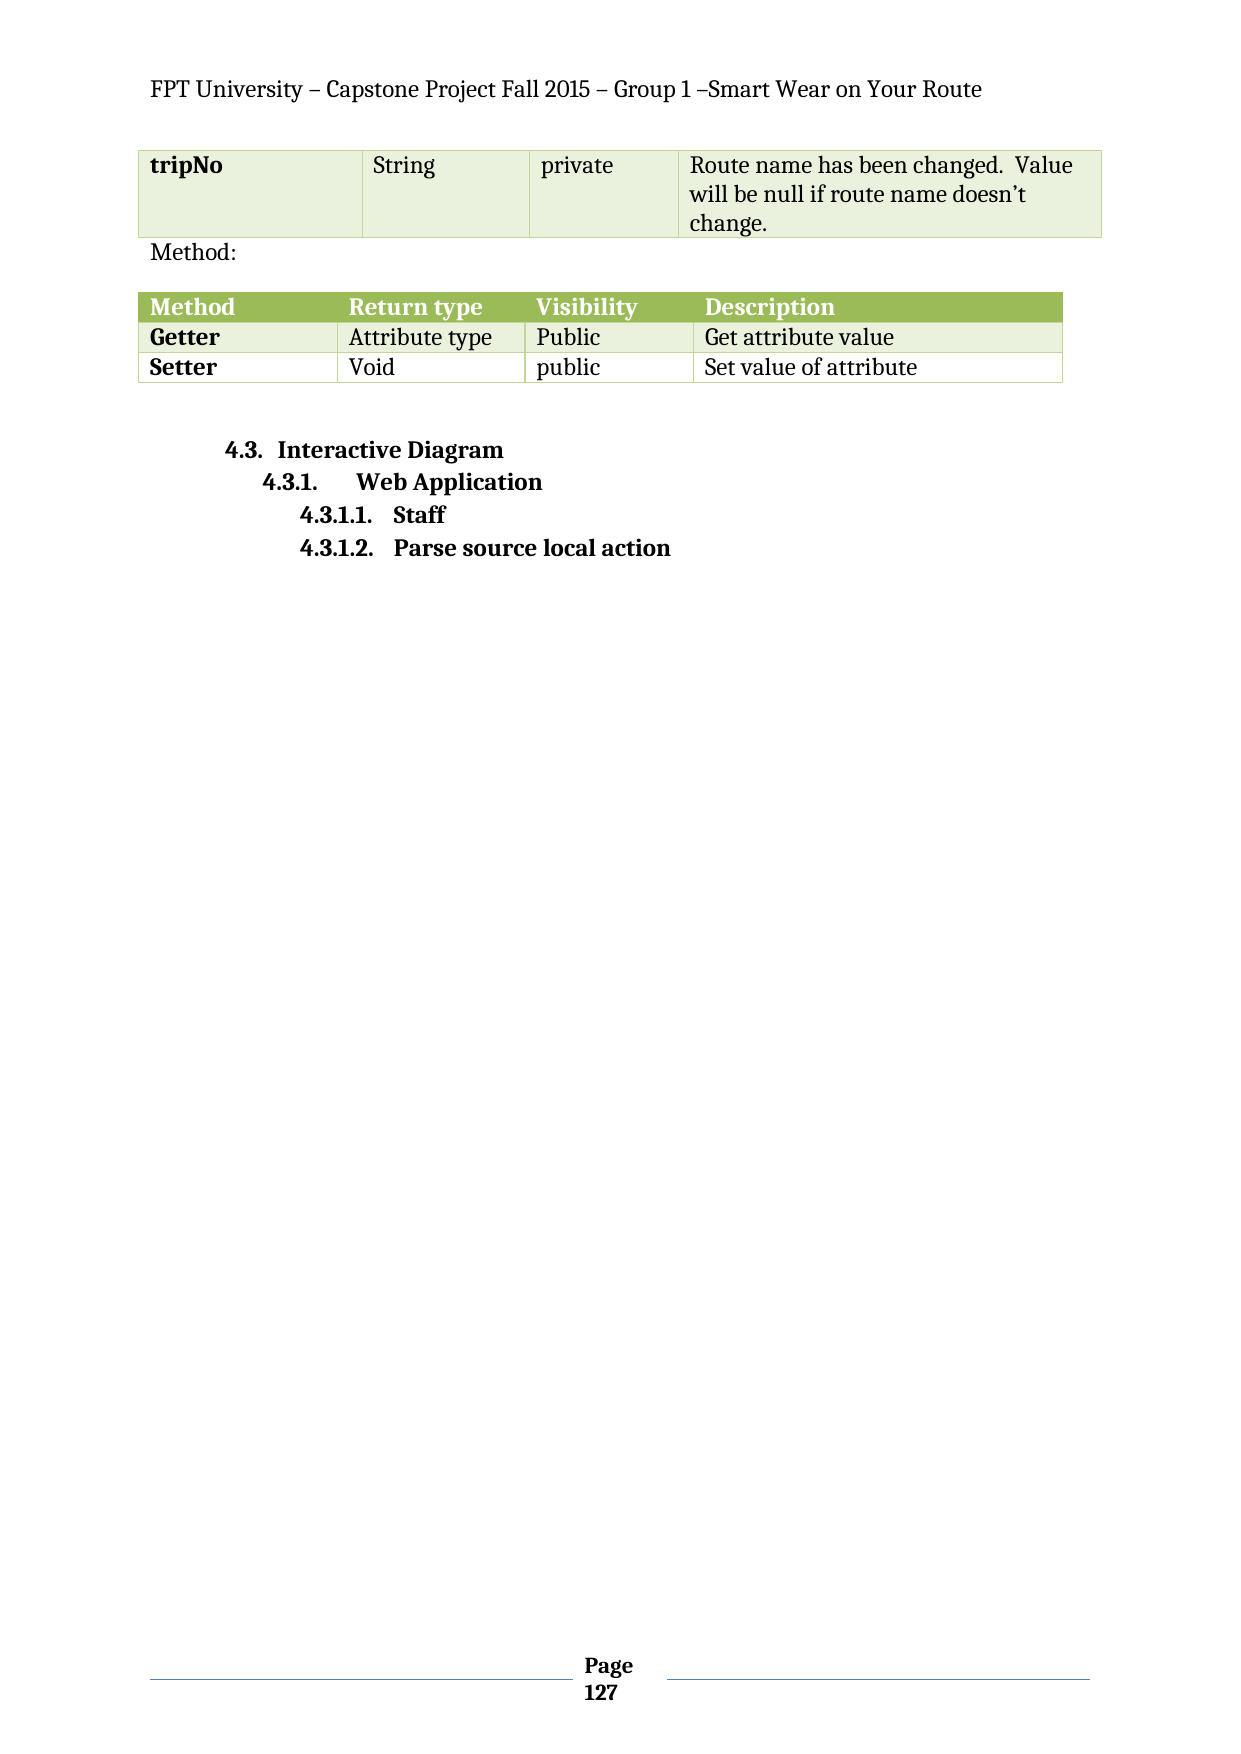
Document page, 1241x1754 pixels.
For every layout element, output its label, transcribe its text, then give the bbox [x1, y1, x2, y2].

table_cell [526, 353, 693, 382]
subtitle Parse source local action [300, 533, 1090, 562]
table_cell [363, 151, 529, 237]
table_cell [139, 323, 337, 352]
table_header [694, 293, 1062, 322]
subtitle Interactive Diagram [225, 436, 1090, 465]
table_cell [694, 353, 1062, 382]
subtitle Staff [300, 501, 1090, 529]
subtitle Web Application [262, 467, 1090, 496]
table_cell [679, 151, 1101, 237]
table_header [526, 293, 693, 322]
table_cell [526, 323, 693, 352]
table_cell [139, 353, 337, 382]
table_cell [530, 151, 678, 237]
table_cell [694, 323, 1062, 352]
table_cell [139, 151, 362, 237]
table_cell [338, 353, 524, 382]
text Method: [150, 238, 1090, 267]
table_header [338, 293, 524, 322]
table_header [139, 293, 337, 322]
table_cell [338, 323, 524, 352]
